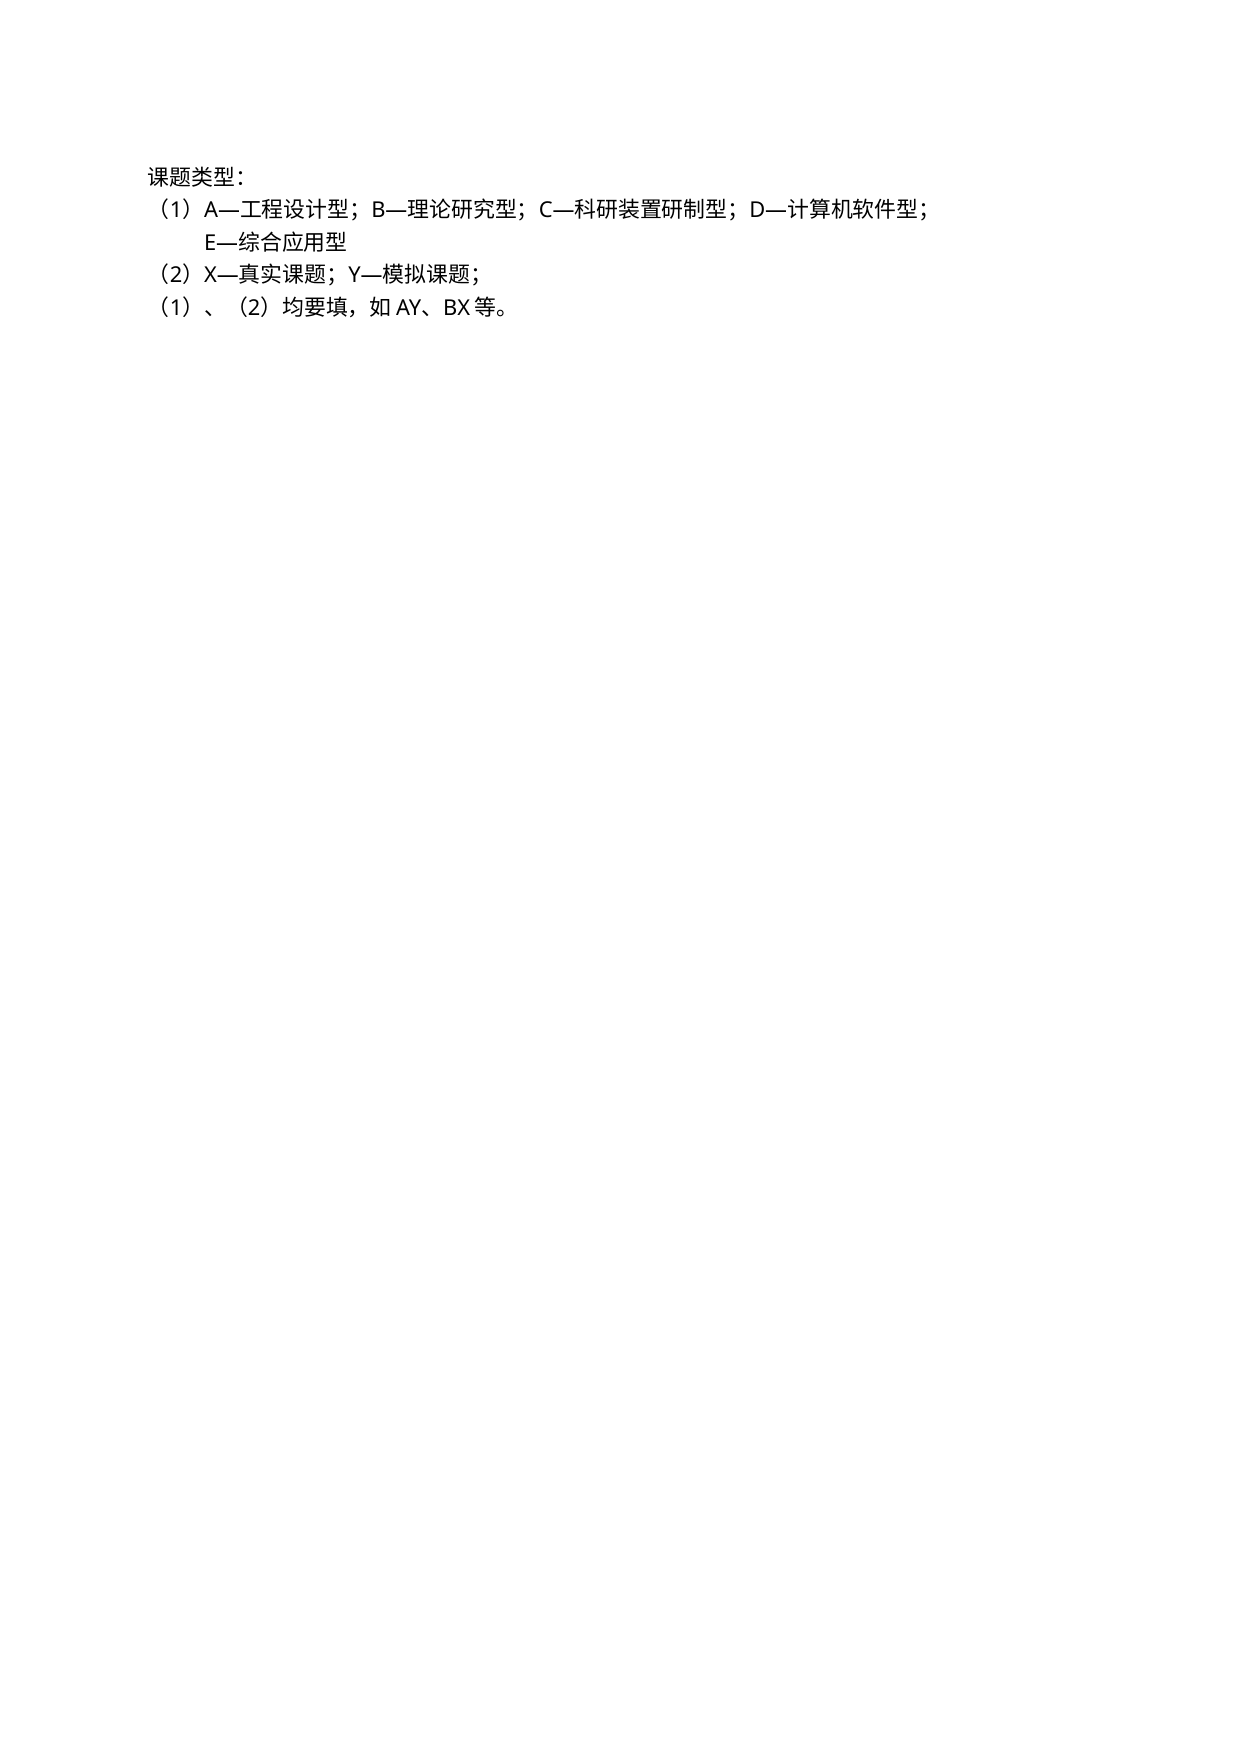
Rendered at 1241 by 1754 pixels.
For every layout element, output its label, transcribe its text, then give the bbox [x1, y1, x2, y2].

text E—综合应用型 [148, 224, 1098, 257]
text 课题类型： [148, 159, 1098, 192]
text （1）、（2）均要填，如AY、BX等。 [148, 289, 1055, 322]
text （1）A—工程设计型；B—理论研究型；C—科研装置研制型；D—计算机软件型； [148, 192, 1098, 224]
text （2）X—真实课题；Y—模拟课题； [148, 257, 1098, 289]
